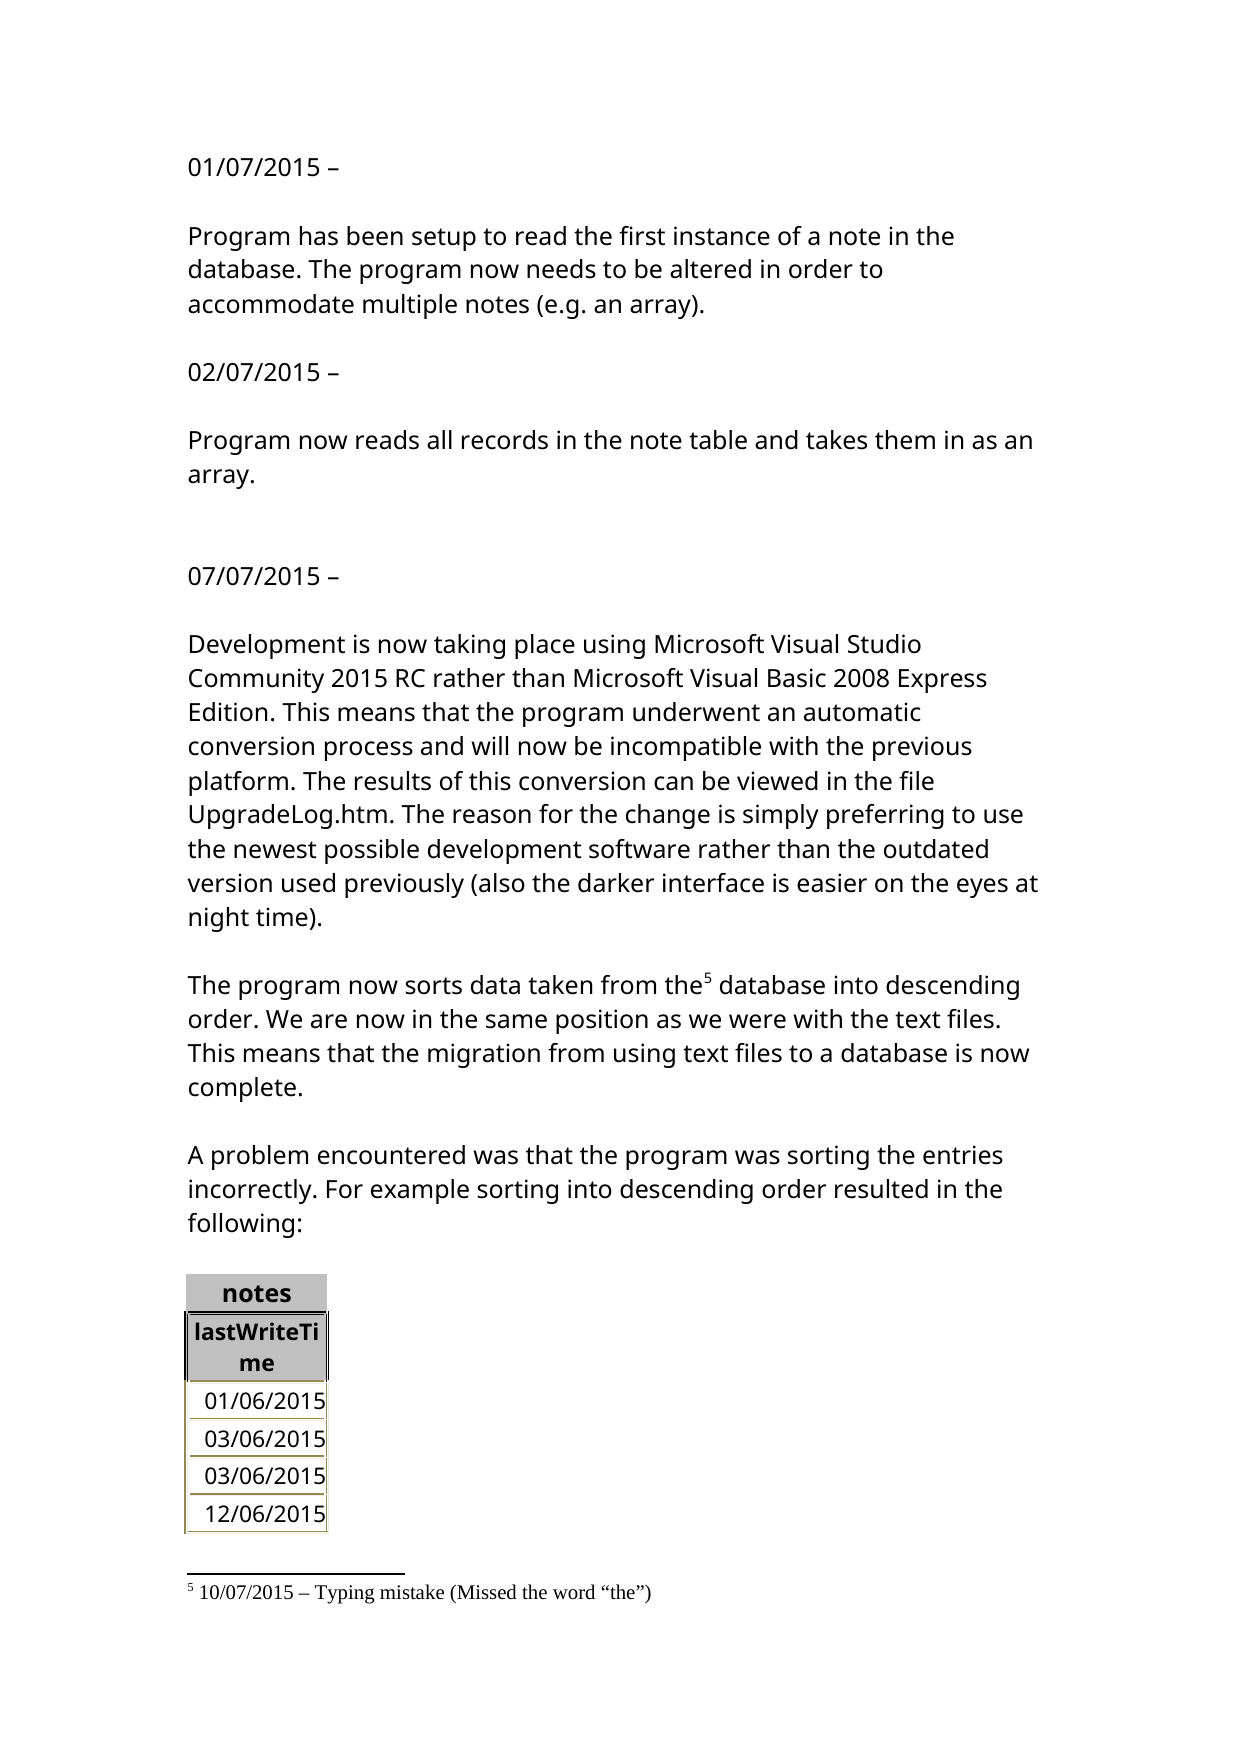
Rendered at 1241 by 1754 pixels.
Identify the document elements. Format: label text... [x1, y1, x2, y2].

text 07/07/2015 – [187, 559, 1053, 593]
text Program has been setup to read the first instance of a note in the database. The program now needs to be altered in order to accommodate multiple notes (e.g. an array). [187, 218, 1053, 320]
table_header notes [186, 1274, 327, 1311]
table_cell 03/06/2015 [186, 1418, 327, 1455]
table_cell lastWriteTime [186, 1311, 327, 1380]
text The program now sorts data taken from the database into descending order. We are now in the same position as we were with the text files. This means that the migration from using text files to a database is now complete. [187, 967, 1053, 1104]
text 02/07/2015 – [187, 354, 1053, 388]
text 01/07/2015 – [187, 150, 1053, 184]
table_cell 01/06/2015 [188, 1380, 326, 1418]
text Program now reads all records in the note table and takes them in as an array. [187, 422, 1053, 491]
text A problem encountered was that the program was sorting the entries incorrectly. For example sorting into descending order resulted in the following: [187, 1138, 1053, 1240]
table_cell 12/06/2015 [186, 1493, 327, 1531]
text Development is now taking place using Microsoft Visual Studio Community 2015 RC rather than Microsoft Visual Basic 2008 Express Edition. This means that the program underwent an automatic conversion process and will now be incompatible with the previous platform. The results of this conversion can be viewed in the file UpgradeLog.htm. The reason for the change is simply preferring to use the newest possible development software rather than the outdated version used previously (also the darker interface is easier on the eyes at night time). [187, 627, 1053, 933]
table_cell 03/06/2015 [188, 1455, 326, 1493]
